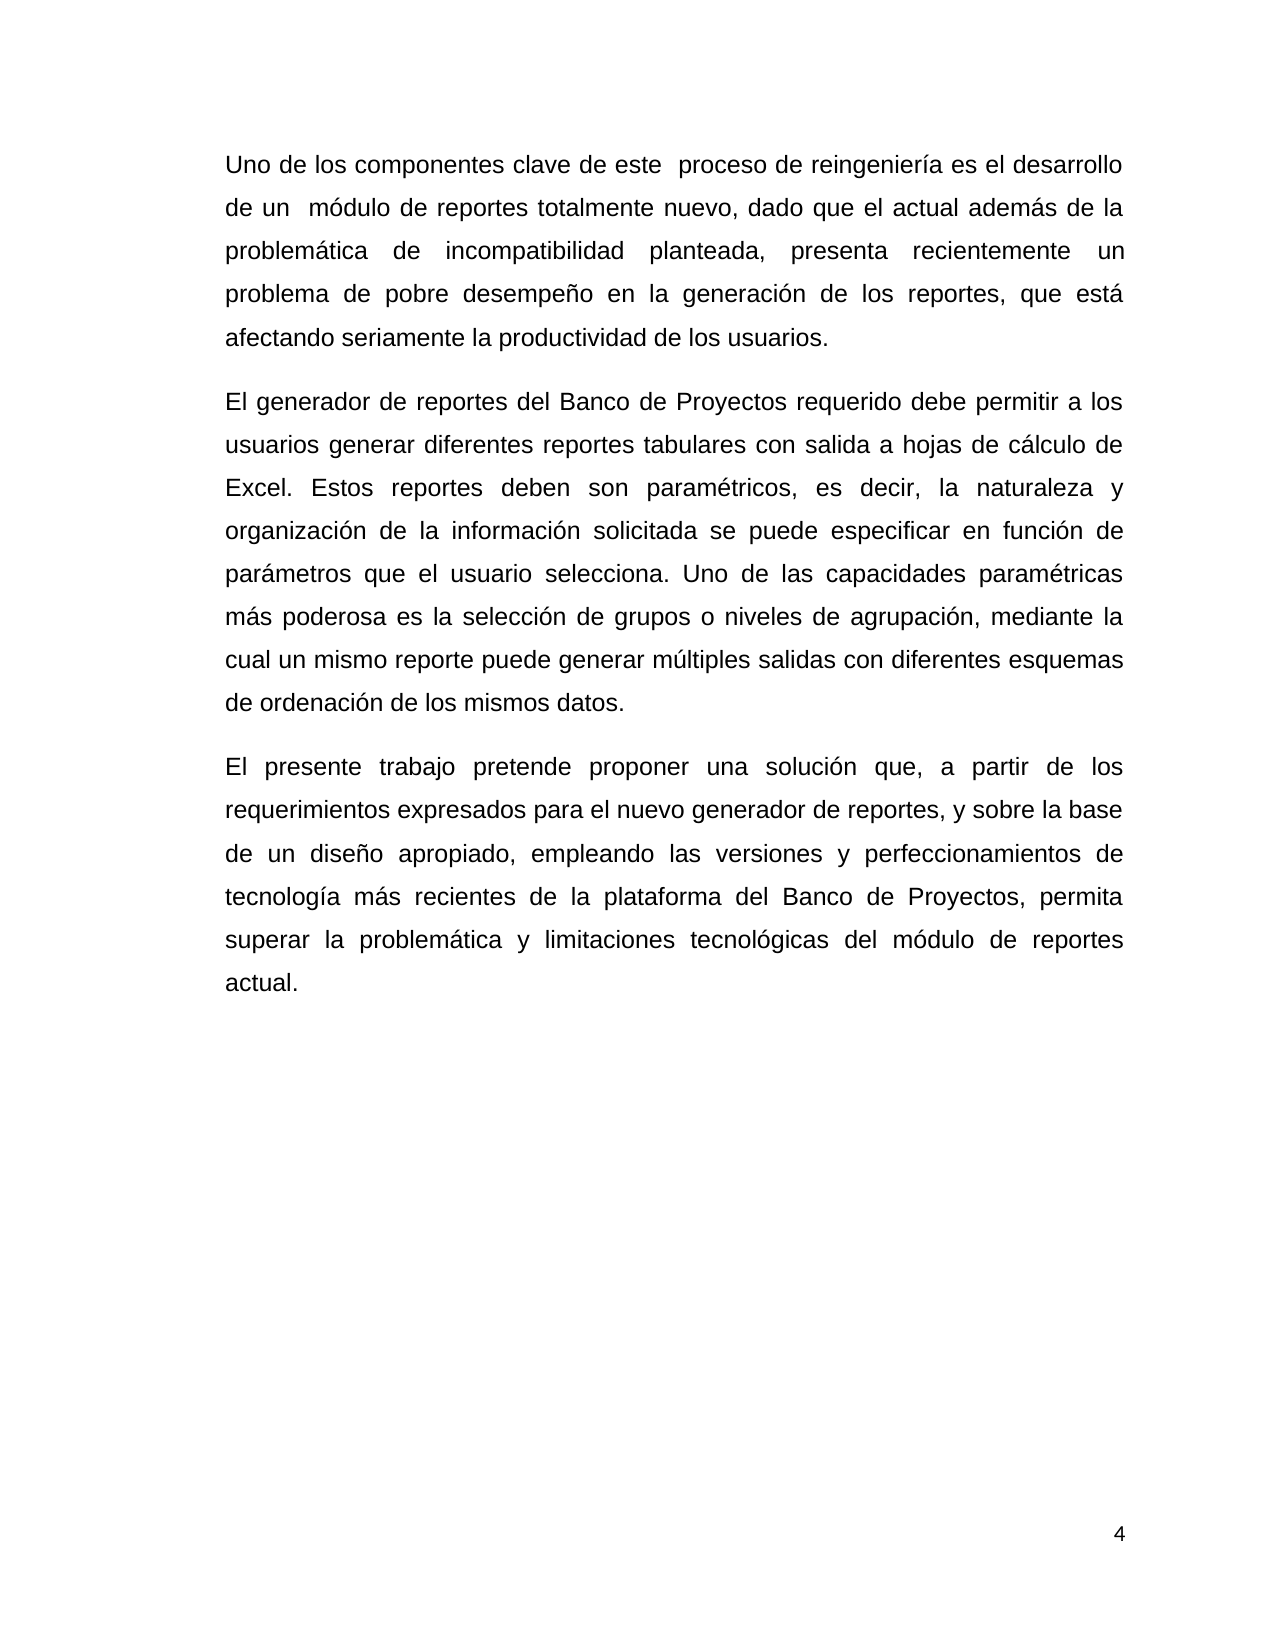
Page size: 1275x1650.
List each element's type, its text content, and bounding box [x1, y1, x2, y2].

text El generador de reportes del Banco de Proyectos requerido debe permitir a los usuarios generar diferentes reportes tabulares con salida a hojas de cálculo de Excel. Estos reportes deben son paramétricos, es decir, la naturaleza y organización de la información solicitada se puede especificar en función de parámetros que el usuario selecciona. Uno de las capacidades paramétricas más poderosa es la selección de grupos o niveles de agrupación, mediante la cual un mismo reporte puede generar múltiples salidas con diferentes esquemas de ordenación de los mismos datos. [225, 386, 1125, 717]
text El presente trabajo pretende proponer una solución que, a partir de los requerimientos expresados para el nuevo generador de reportes, y sobre la base de un diseño apropiado, empleando las versiones y perfeccionamientos de tecnología más recientes de la plataforma del Banco de Proyectos, permita superar la problemática y limitaciones tecnológicas del módulo de reportes actual. [225, 752, 1125, 997]
text Uno de los componentes clave de este proceso de reingeniería es el desarrollo de un módulo de reportes totalmente nuevo, dado que el actual además de la problemática de incompatibilidad planteada, presenta recientemente un problema de pobre desempeño en la generación de los reportes, que está afectando seriamente la productividad de los usuarios. [225, 150, 1125, 351]
